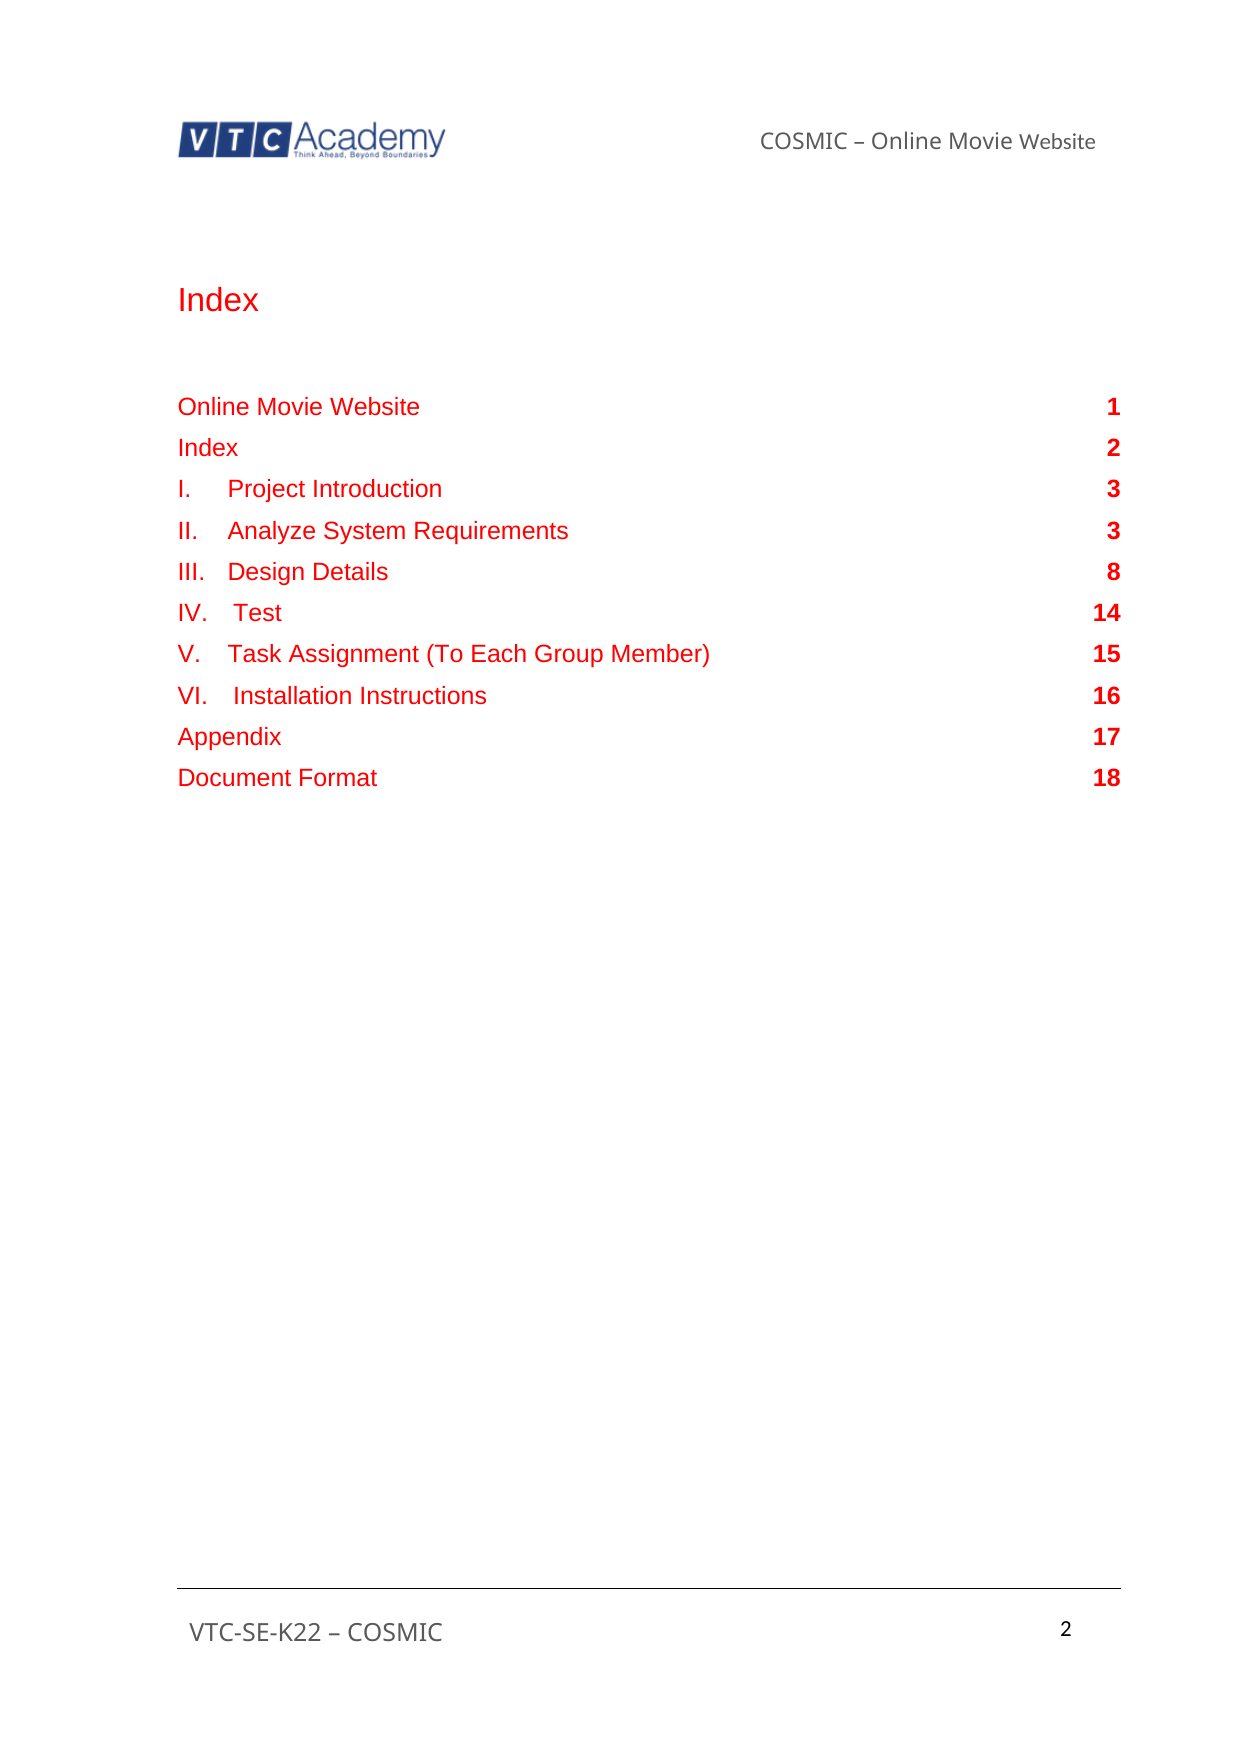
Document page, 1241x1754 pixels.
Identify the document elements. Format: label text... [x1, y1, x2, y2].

subtitle Index [177, 281, 1122, 319]
picture [169, 114, 455, 167]
